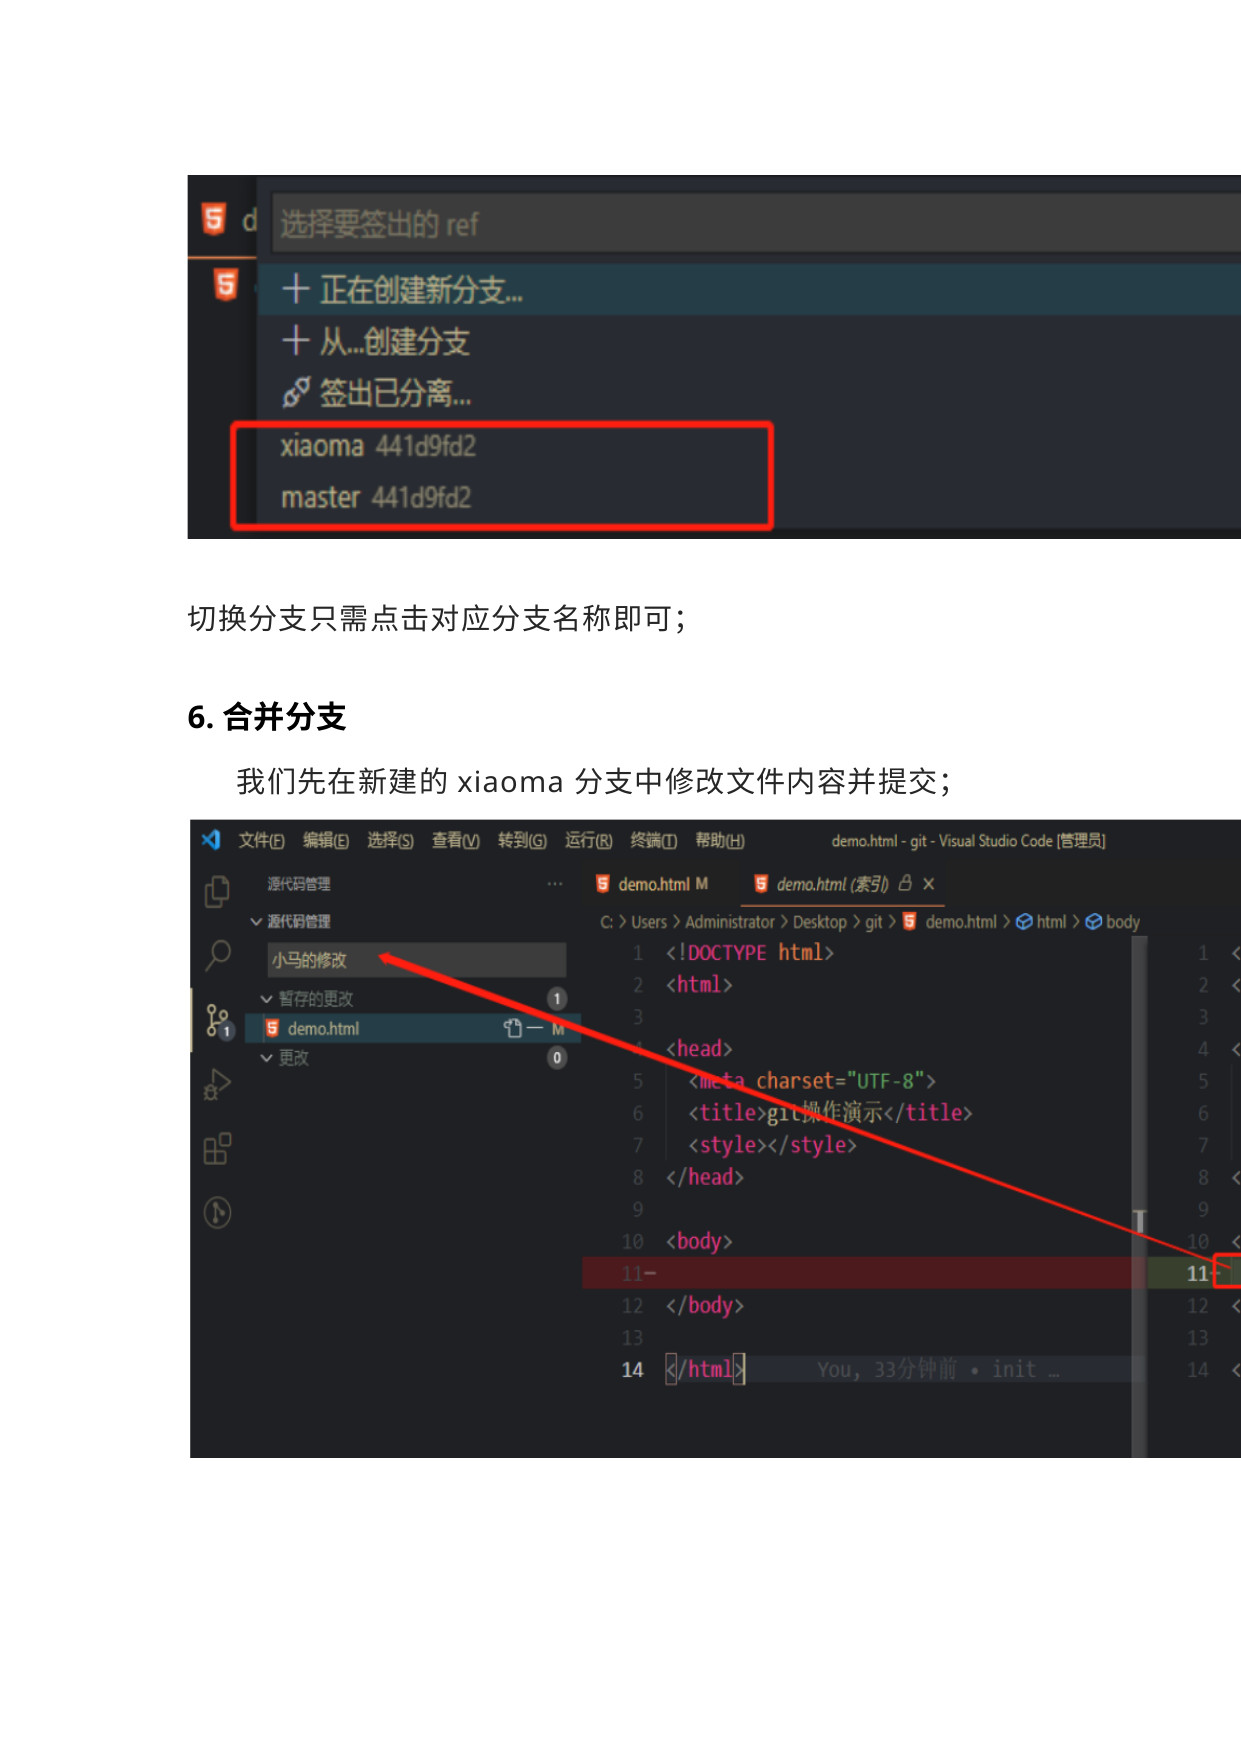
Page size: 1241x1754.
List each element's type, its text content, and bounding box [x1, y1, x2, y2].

picture [187, 175, 1241, 539]
subtitle 6. 合并分支 [187, 682, 1053, 747]
text 切换分支只需点击对应分支名称即可； [187, 584, 1053, 649]
picture [187, 816, 1241, 1458]
text 我们先在新建的 xiaoma 分支中修改文件内容并提交； [187, 747, 1053, 812]
